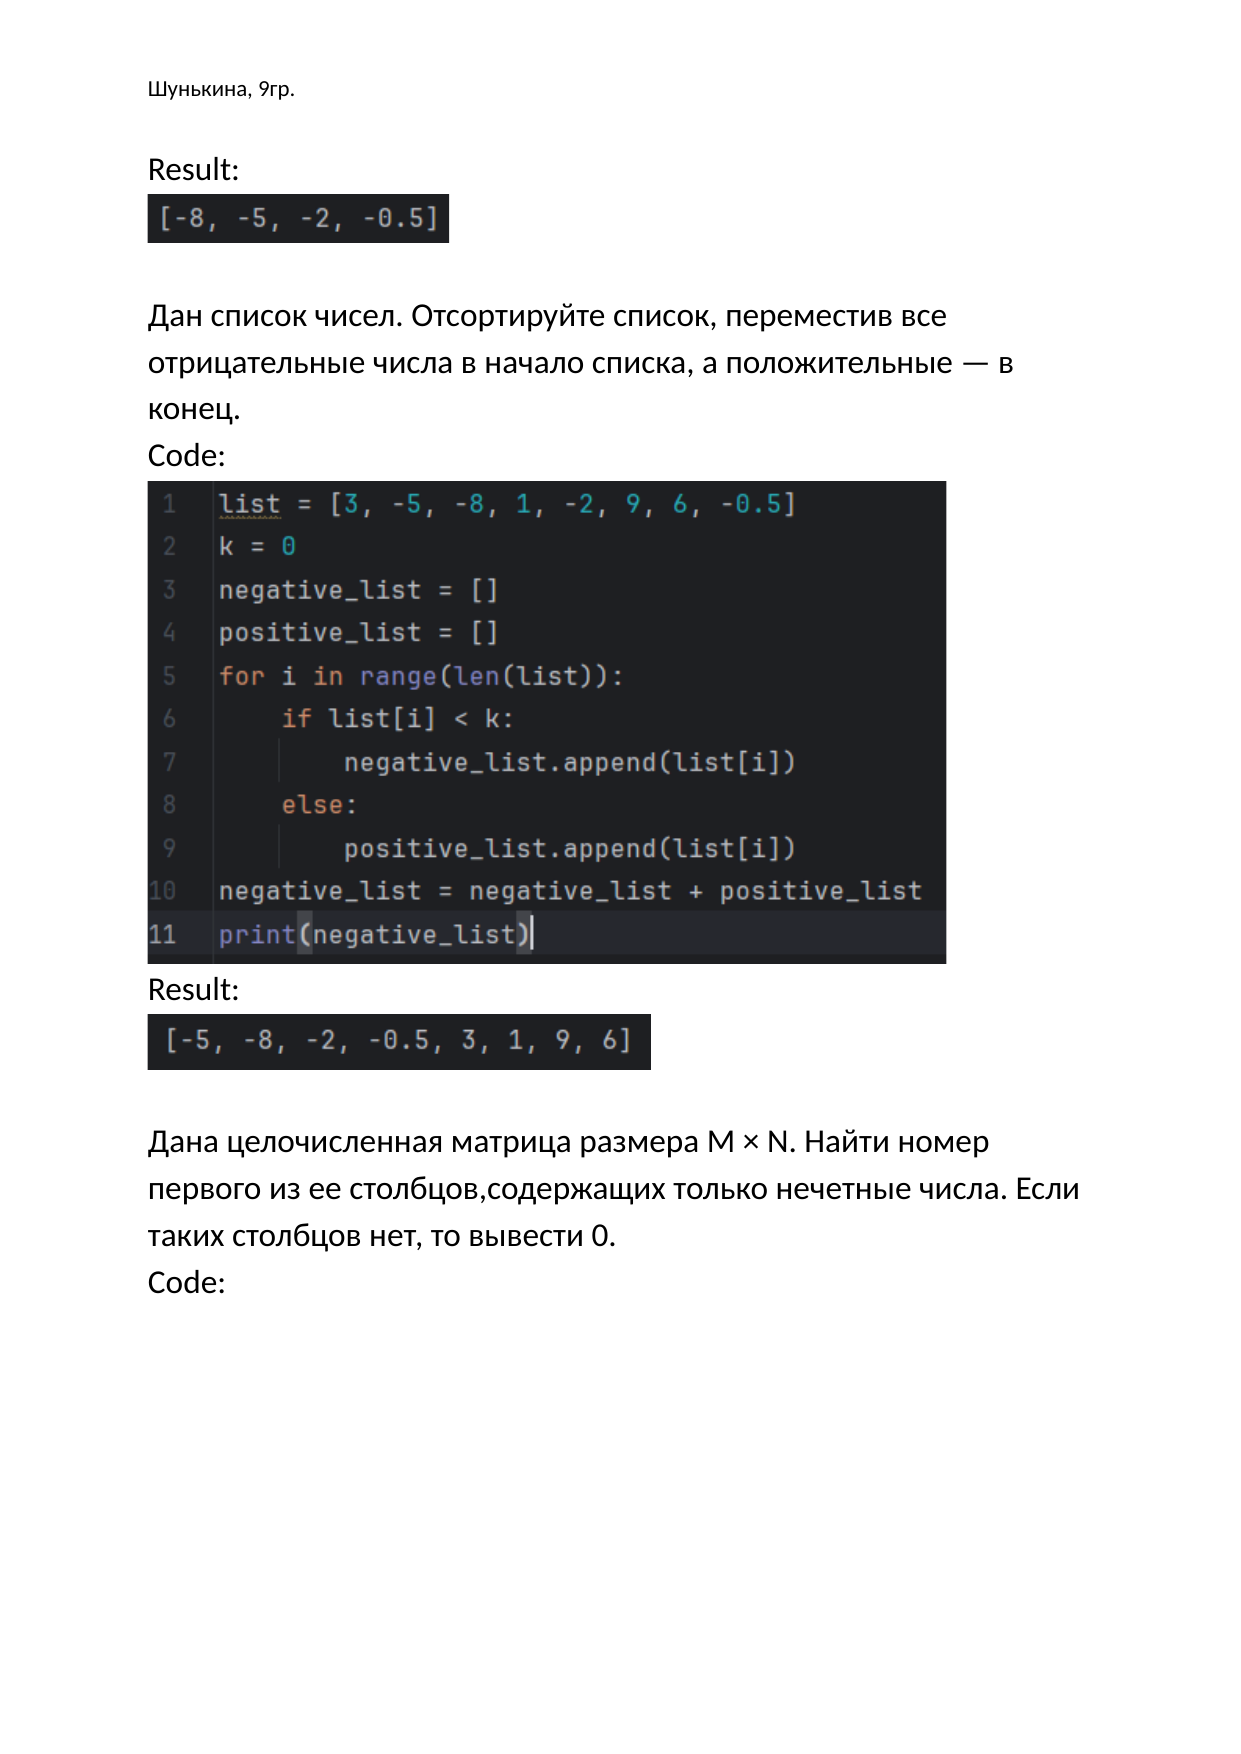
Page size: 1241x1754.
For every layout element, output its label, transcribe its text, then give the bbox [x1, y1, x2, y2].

text Code: [148, 1261, 1092, 1301]
picture [147, 481, 947, 964]
picture [147, 1014, 651, 1070]
text Result: [148, 968, 1092, 1009]
text Дана целочисленная матрица размера M × N. Найти номер первого из ее столбцов,содержащих только нечетные числа. Если таких столбцов нет, то вывести 0. [148, 1120, 1092, 1255]
text Code: [148, 434, 1092, 475]
text Result: [148, 148, 1092, 188]
text Дан список чисел. Отсортируйте список, переместив все отрицательные числа в начало списка, а положительные — в конец. [148, 294, 1092, 428]
picture [147, 194, 450, 243]
